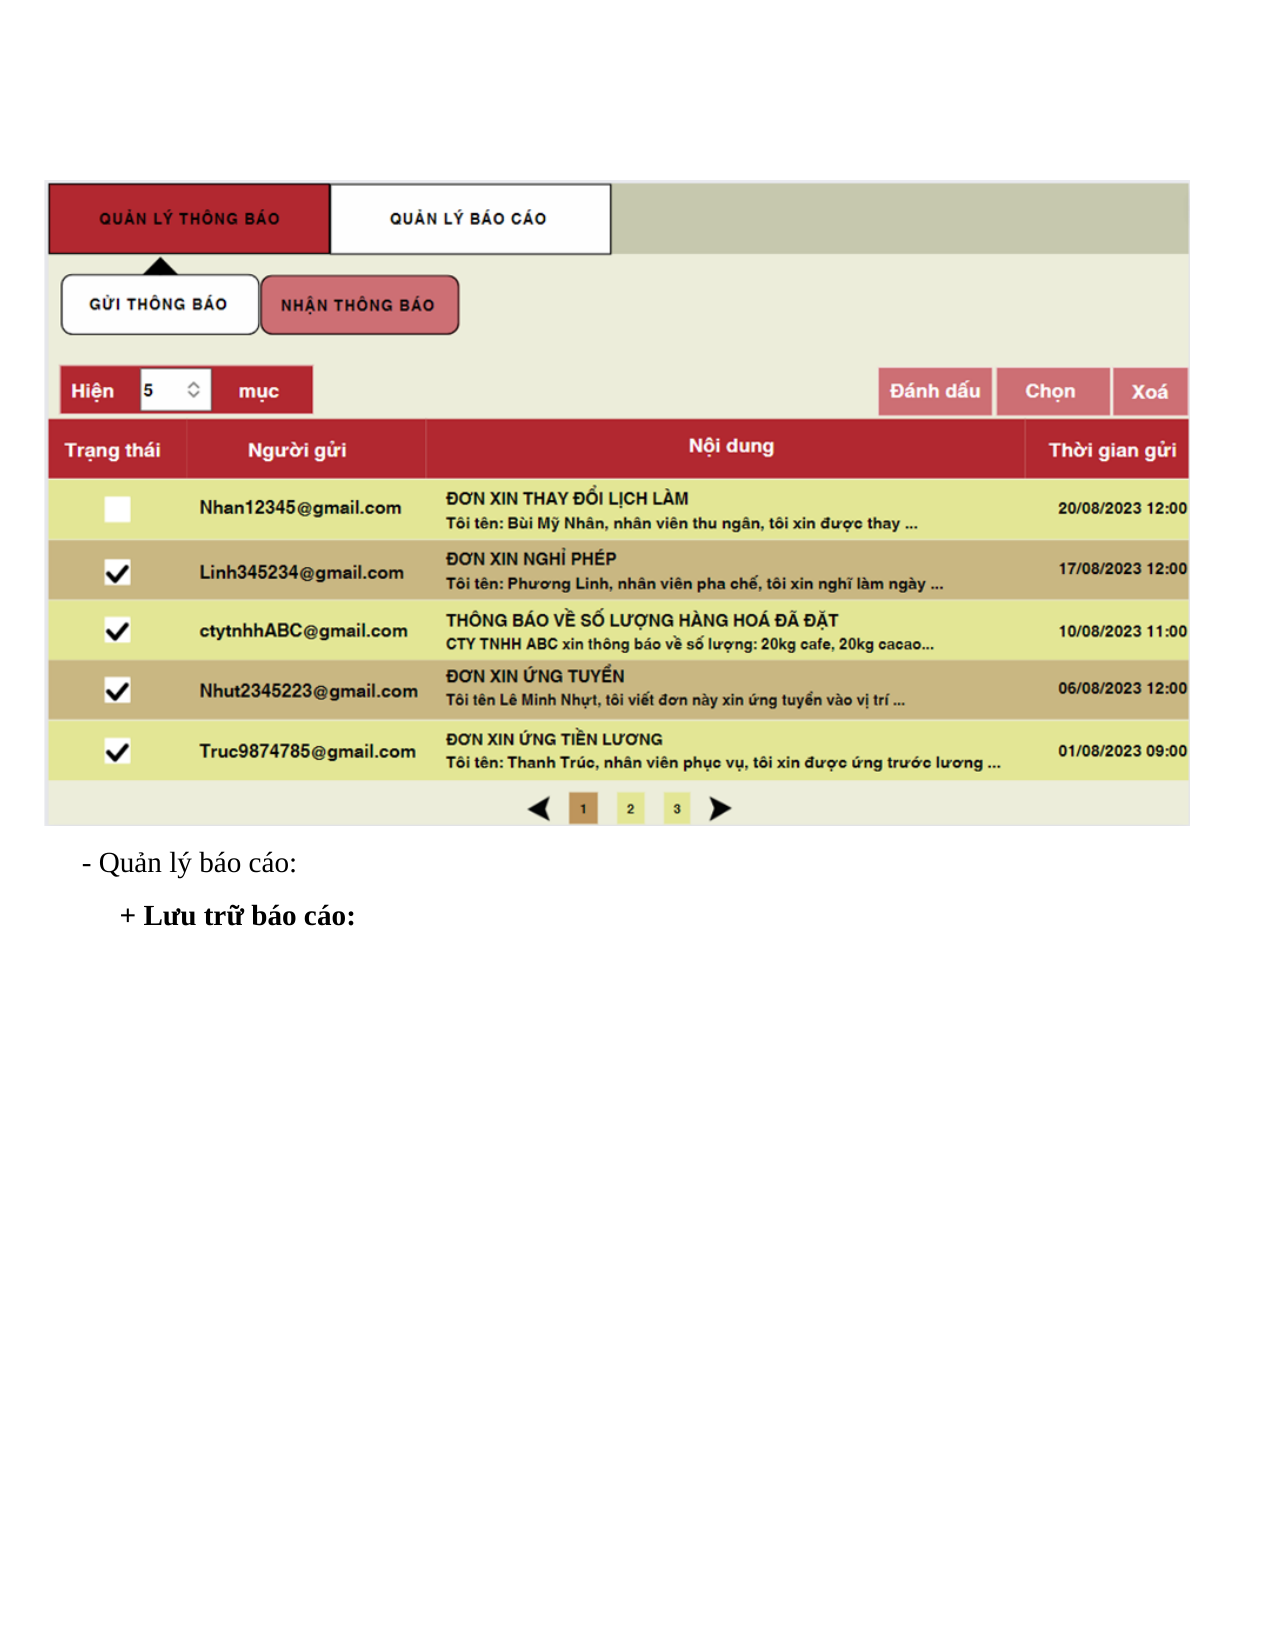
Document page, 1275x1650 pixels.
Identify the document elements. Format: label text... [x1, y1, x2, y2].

text + Lưu trữ báo cáo: [44, 898, 1219, 931]
text - Quản lý báo cáo: [44, 845, 1219, 878]
picture [44, 180, 1190, 826]
